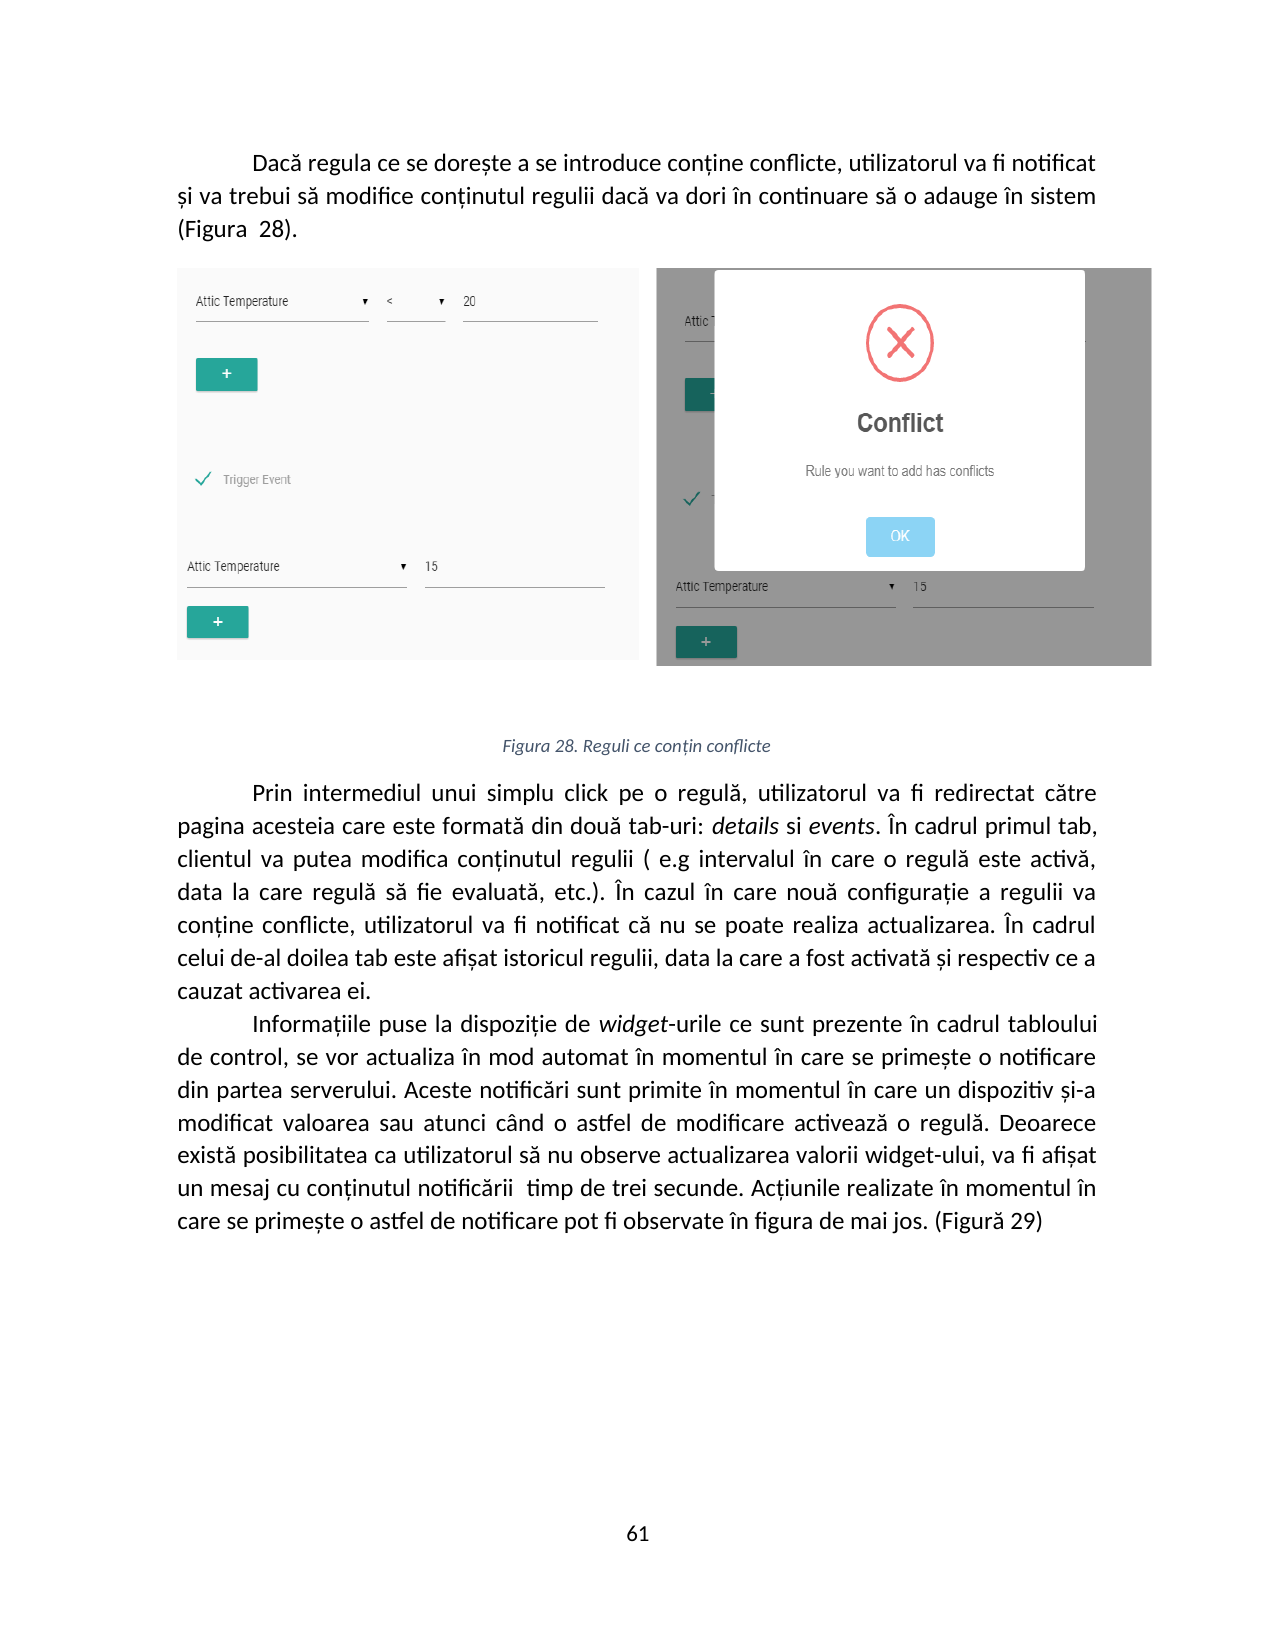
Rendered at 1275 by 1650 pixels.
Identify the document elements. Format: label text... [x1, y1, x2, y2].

text Prin intermediul unui simplu click pe o regulă, utilizatorul va fi redirectat către pagina acesteia care este formată din două tab-uri: details si events. În cadrul primul tab, clientul va putea modifica conținutul regulii ( e.g intervalul în care o regulă este activă, data la care regulă să fie evaluată, etc.). În cazul în care nouă configurație a regulii va conține conflicte, utilizatorul va fi notificat că nu se poate realiza actualizarea. În cadrul celui de-al doilea tab este afișat istoricul regulii, data la care a fost activată și respectiv ce a cauzat activarea ei. [177, 777, 1098, 1006]
text Informațiile puse la dispoziție de widget-urile ce sunt prezente în cadrul tabloului de control, se vor actualiza în mod automat în momentul în care se primește o notificare din partea serverului. Aceste notificări sunt primite în momentul în care un dispozitiv și-a modificat valoarea sau atunci când o astfel de modificare activează o regulă. Deoarece există posibilitatea ca utilizatorul să nu observe actualizarea valorii widget-ului, va fi afișat un mesaj cu conținutul notificării timp de trei secunde. Acțiunile realizate în momentul în care se primește o astfel de notificare pot fi observate în figura de mai jos. (Figură 29) [177, 1008, 1098, 1236]
text Dacă regula ce se dorește a se introduce conține conflicte, utilizatorul va fi notificat și va trebui să modifice conținutul regulii dacă va dori în continuare să o adauge în sistem (Figura 28). [177, 147, 1098, 243]
text Figura 28. Reguli ce conțin conflicte [177, 734, 1098, 757]
picture [177, 268, 1152, 666]
